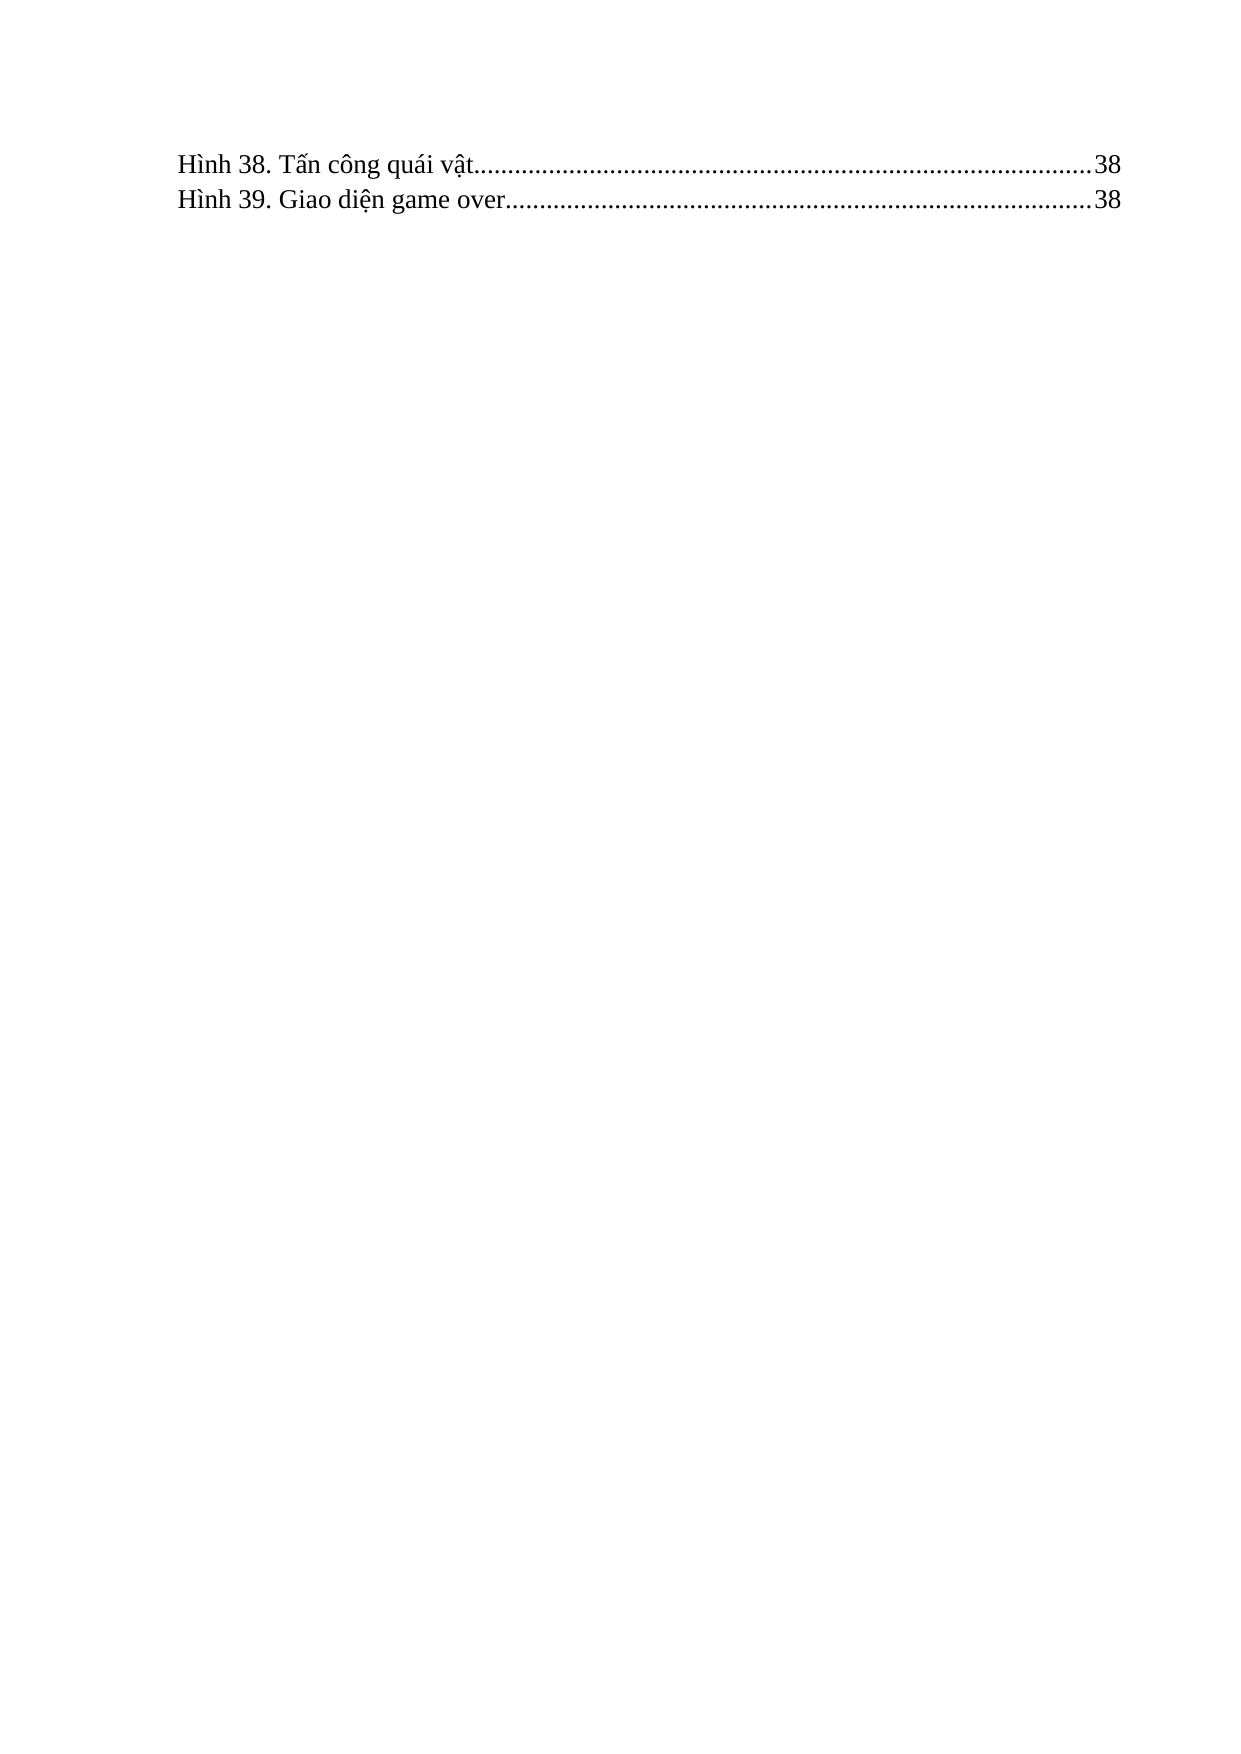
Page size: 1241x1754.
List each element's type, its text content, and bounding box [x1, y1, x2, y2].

text Hình 38. Tấn công quái vật 38 [177, 148, 1122, 179]
text Hình 39. Giao diện game over 38 [177, 183, 1122, 214]
